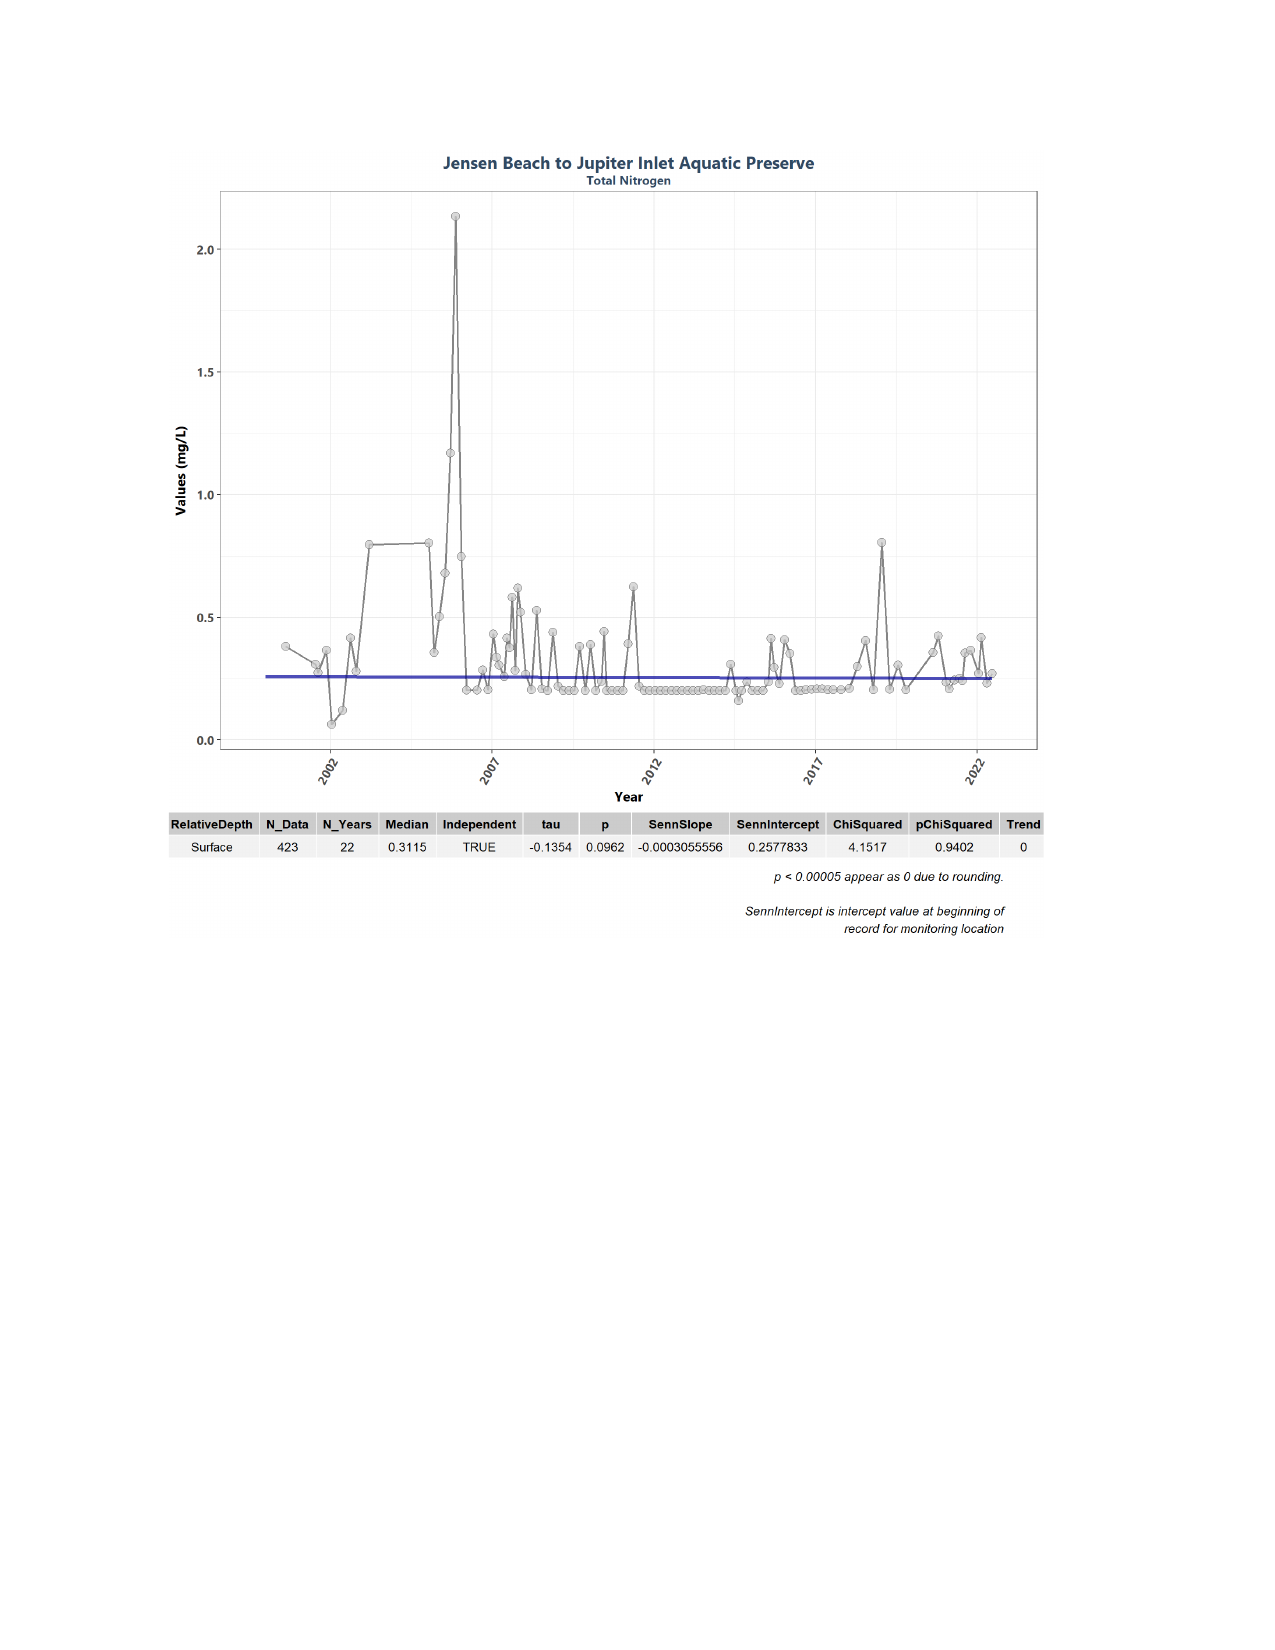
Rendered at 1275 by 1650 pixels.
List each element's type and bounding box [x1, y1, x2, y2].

picture [168, 150, 1044, 938]
